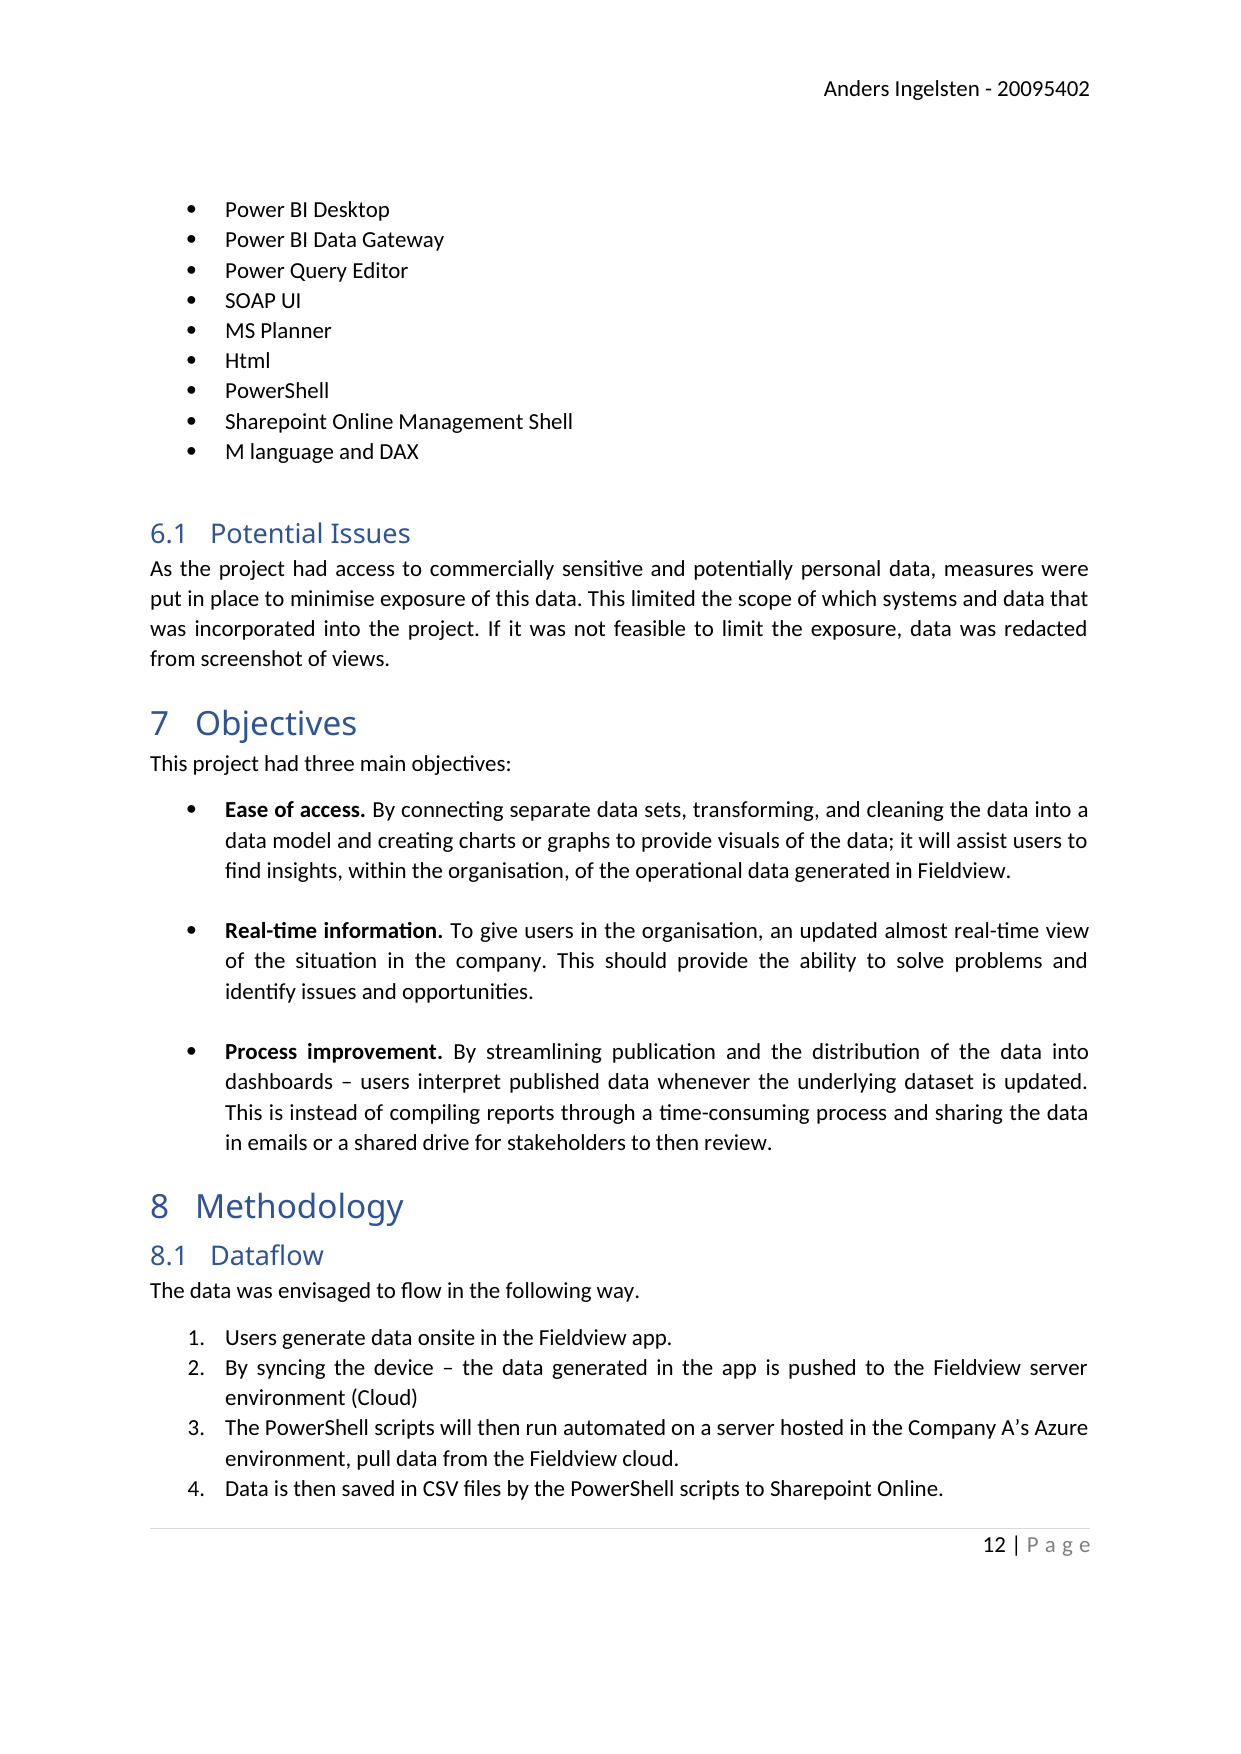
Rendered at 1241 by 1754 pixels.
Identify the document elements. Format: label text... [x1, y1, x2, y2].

list M language and DAX [187, 437, 1090, 465]
subtitle Dataflow [150, 1236, 1090, 1273]
list Sharepoint Online Management Shell [187, 407, 1090, 435]
text As the project had access to commercially sensitive and potentially personal data, measures were put in place to minimise exposure of this data. This limited the scope of which systems and data that was incorporated into the project. If it was not feasible to limit the exposure, data was redacted from screenshot of views. [150, 554, 1090, 673]
text The data was envisaged to flow in the following way. [150, 1276, 1090, 1304]
list Power BI Data Gateway [187, 226, 1090, 254]
list PowerShell [187, 377, 1090, 405]
text This project had three main objectives: [150, 749, 1090, 777]
list Power Query Editor [187, 256, 1090, 284]
list By syncing the device – the data generated in the app is pushed to the Fieldview server environment (Cloud) [187, 1353, 1090, 1411]
list SOAP UI [187, 286, 1090, 314]
list Html [187, 346, 1090, 374]
list Real-time information. To give users in the organisation, an updated almost real-time view of the situation in the company. This should provide the ability to solve problems and identify issues and opportunities. [187, 916, 1090, 1005]
list Ease of access. By connecting separate data sets, transforming, and cleaning the data into a data model and creating charts or graphs to provide visuals of the data; it will assist users to find insights, within the organisation, of the operational data generated in Fieldview. [187, 796, 1090, 884]
list Process improvement. By streamlining publication and the distribution of the data into dashboards – users interpret published data whenever the underlying dataset is updated. This is instead of compiling reports through a time-consuming process and sharing the data in emails or a shared drive for stakeholders to then review. [187, 1037, 1090, 1156]
list MS Planner [187, 316, 1090, 344]
list Power BI Desktop [187, 195, 1090, 223]
list Users generate data onsite in the Fieldview app. [187, 1323, 1090, 1351]
subtitle Methodology [150, 1183, 1090, 1228]
list The PowerShell scripts will then run automated on a server hosted in the Company A’s Azure environment, pull data from the Fieldview cloud. [187, 1413, 1090, 1472]
list Data is then saved in CSV files by the PowerShell scripts to Sharepoint Online. [187, 1474, 1090, 1502]
subtitle Potential Issues [150, 514, 1090, 551]
subtitle Objectives [150, 700, 1090, 745]
